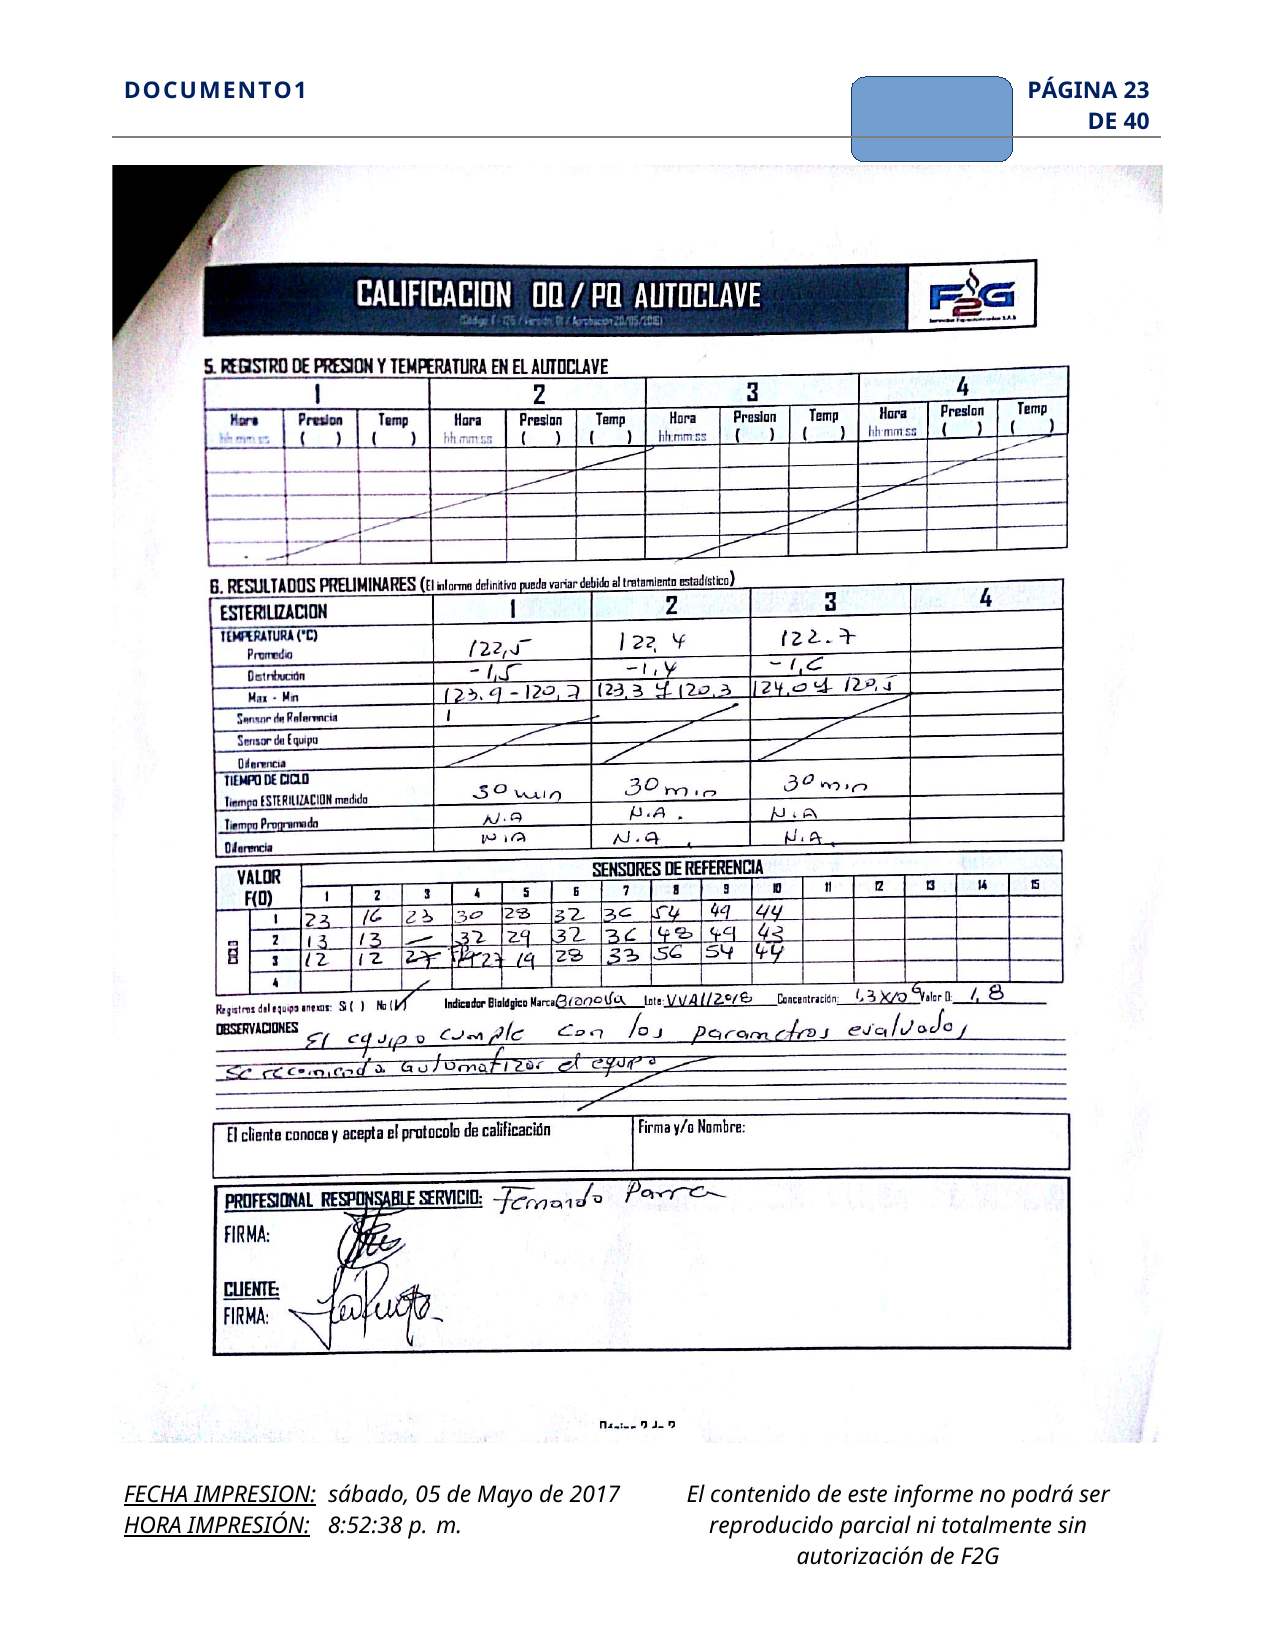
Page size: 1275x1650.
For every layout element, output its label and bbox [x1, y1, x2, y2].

picture [112, 165, 1163, 1443]
